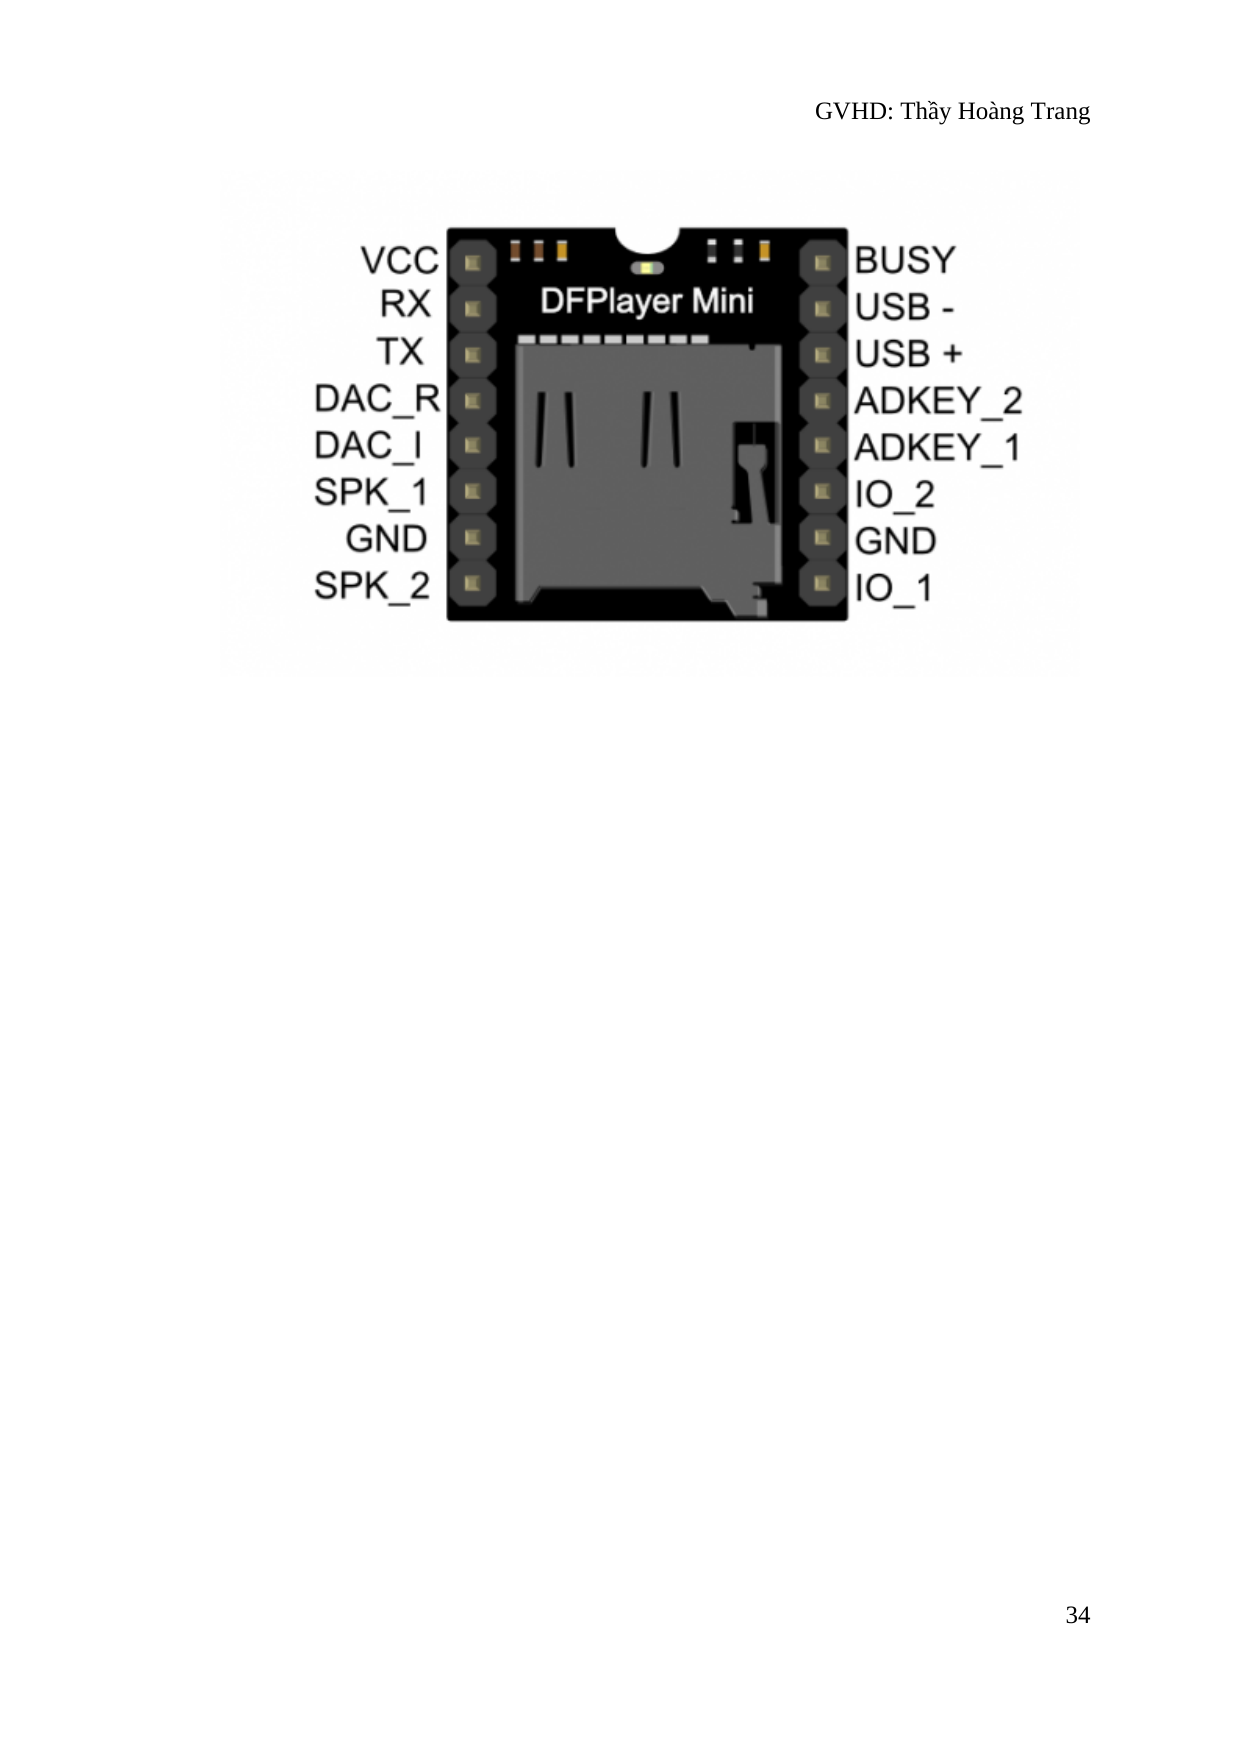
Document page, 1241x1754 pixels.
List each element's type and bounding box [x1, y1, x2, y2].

picture [220, 170, 1080, 677]
